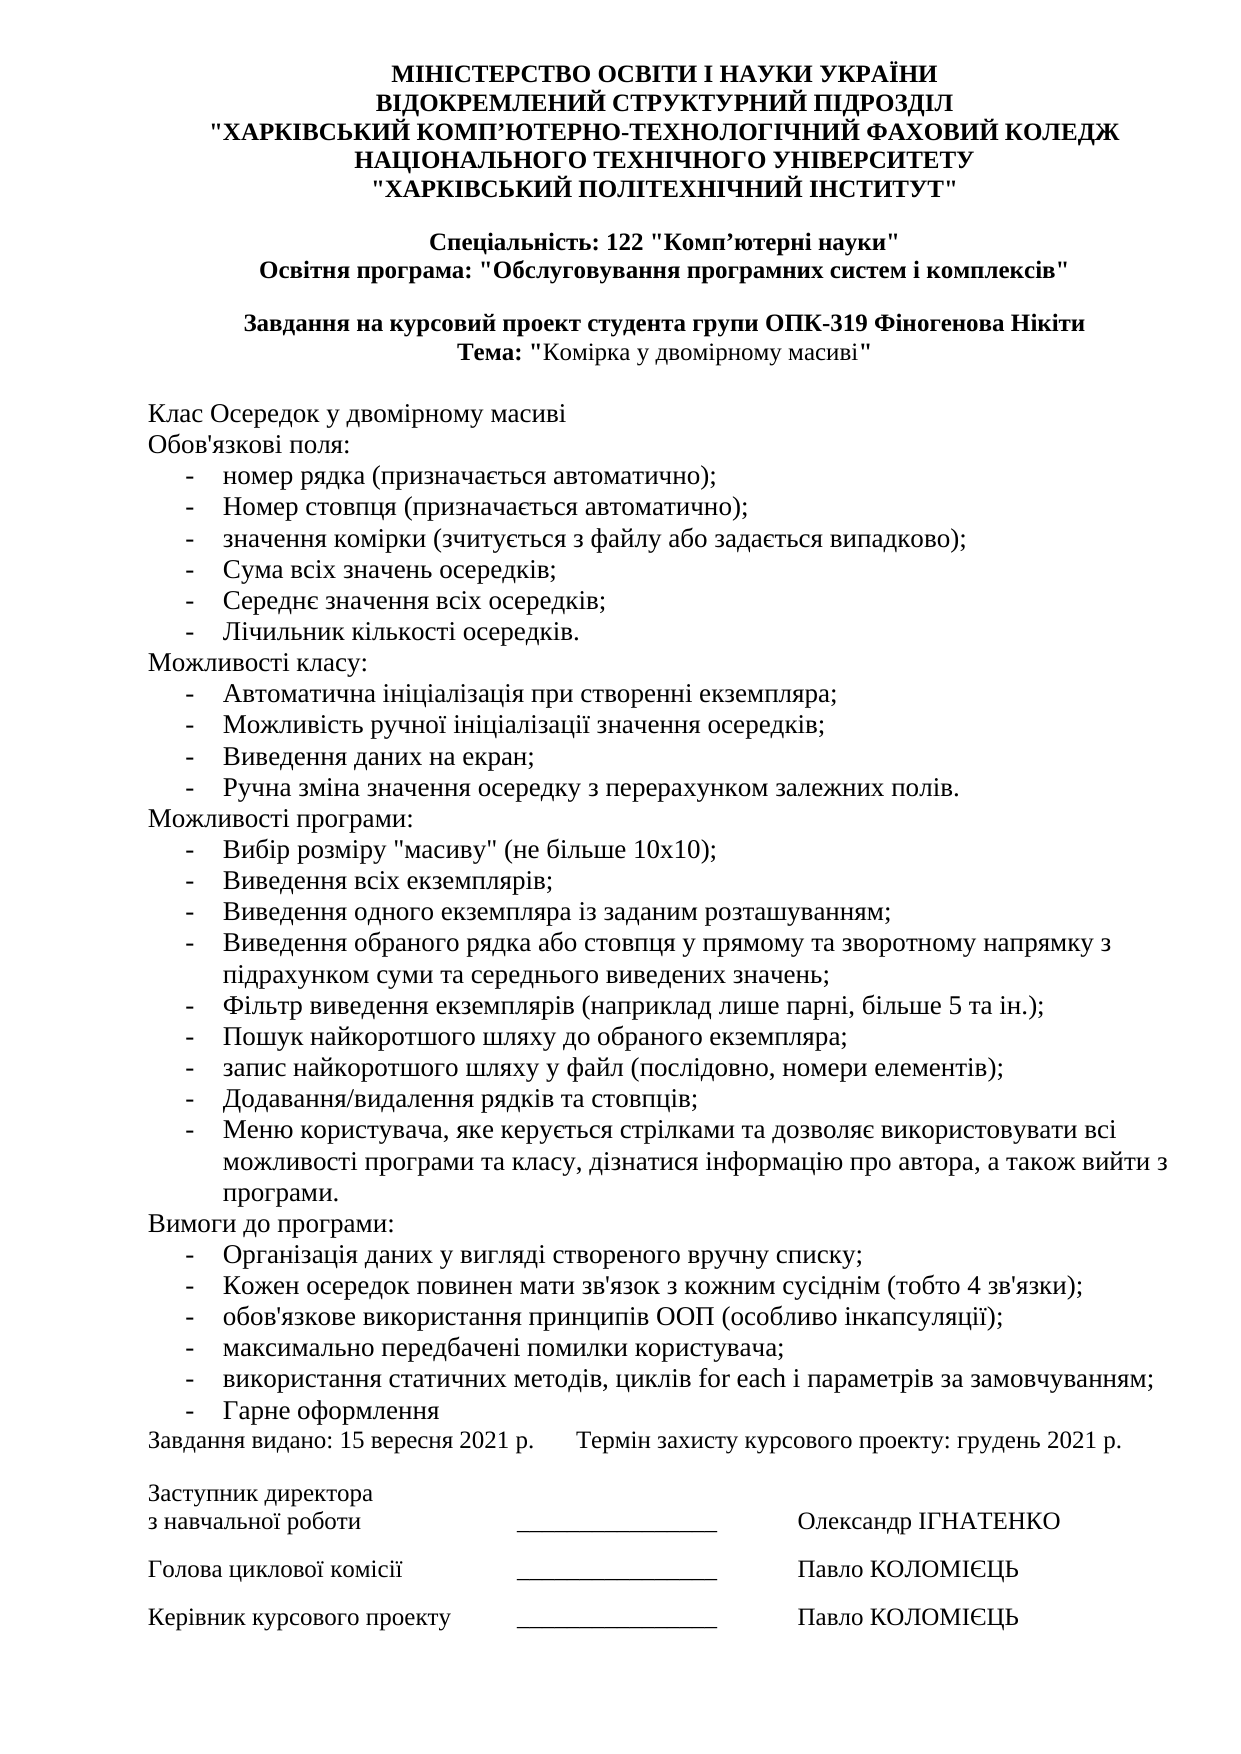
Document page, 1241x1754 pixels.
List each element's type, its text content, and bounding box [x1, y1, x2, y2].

list Номер стовпця (призначається автоматично); [185, 491, 1181, 522]
text Завдання видано: 15 вересня 2021 р. Термін захисту курсового проекту: грудень 2021 р. [148, 1425, 1181, 1454]
list Пошук найкоротшого шляху до обраного екземпляра; [185, 1020, 1181, 1051]
text Освітня програма: "Обслуговування програмних систем і комплексів" [148, 256, 1181, 284]
list Ручна зміна значення осередку з перерахунком залежних полів. [185, 771, 1181, 802]
list Гарне оформлення [185, 1394, 1181, 1425]
text Тема: "Комірка у двомірному масиві" [148, 337, 1181, 366]
text Керівник курсового проекту ________________ Павло КОЛОМІЄЦЬ [148, 1602, 1181, 1631]
list Виведення одного екземпляра із заданим розташуванням; [185, 895, 1181, 927]
text Заступник директора [148, 1478, 1181, 1506]
text "ХАРКІВСЬКИЙ ПОЛІТЕХНІЧНИЙ ІНСТИТУТ" [148, 174, 1181, 203]
list номер рядка (призначається автоматично); [185, 459, 1181, 491]
list Додавання/видалення рядків та стовпців; [185, 1082, 1181, 1113]
text ВІДОКРЕМЛЕНИЙ СТРУКТУРНИЙ ПІДРОЗДІЛ [148, 88, 1181, 117]
list Кожен осередок повинен мати зв'язок з кожним сусіднім (тобто 4 зв'язки); [185, 1269, 1181, 1300]
list Виведення обраного рядка або стовпця у прямому та зворотному напрямку з підрахунком суми та середнього виведених значень; [185, 927, 1181, 989]
text Обов'язкові поля: [148, 428, 1181, 459]
list Автоматична ініціалізація при створенні екземпляра; [185, 677, 1181, 708]
text Можливості класу: [148, 646, 1181, 677]
text Спеціальність: 122 "Комп’ютерні науки" [148, 227, 1181, 256]
text Клас Осередок у двомірному масиві [148, 397, 1181, 428]
list запис найкоротшого шляху у файл (послідовно, номери елементів); [185, 1051, 1181, 1082]
text Завдання на курсовий проект студента групи ОПК-319 Фіногенова Нікіти [148, 308, 1181, 337]
list Фільтр виведення екземплярів (наприклад лише парні, більше 5 та ін.); [185, 989, 1181, 1020]
text з навчальної роботи ________________ Олександр ІГНАТЕНКО [148, 1506, 1181, 1535]
text "ХАРКІВСЬКИЙ КОМП’ЮТЕРНО-ТЕХНОЛОГІЧНИЙ ФАХОВИЙ КОЛЕДЖ [148, 117, 1181, 145]
list максимально передбачені помилки користувача; [185, 1331, 1181, 1363]
list Середнє значення всіх осередків; [185, 584, 1181, 615]
text Можливості програми: [148, 802, 1181, 833]
list Вибір розміру "масиву" (не більше 10х10); [185, 833, 1181, 864]
list Можливість ручної ініціалізації значення осередків; [185, 708, 1181, 740]
list Організація даних у вигляді створеного вручну списку; [185, 1238, 1181, 1269]
list Меню користувача, яке керується стрілками та дозволяє використовувати всі можливості програми та класу, дізнатися інформацію про автора, а також вийти з програми. [185, 1113, 1181, 1207]
list Виведення всіх екземплярів; [185, 864, 1181, 895]
text НАЦІОНАЛЬНОГО ТЕХНІЧНОГО УНІВЕРСИТЕТУ [148, 145, 1181, 174]
text Вимоги до програми: [148, 1207, 1181, 1238]
list Сума всіх значень осередків; [185, 553, 1181, 584]
list використання статичних методів, циклів for each і параметрів за замовчуванням; [185, 1363, 1181, 1394]
text МІНІСТЕРСТВО ОСВІТИ І НАУКИ УКРАЇНИ [148, 59, 1181, 88]
list значення комірки (зчитується з файлу або задається випадково); [185, 522, 1181, 553]
list обов'язкове використання принципів ООП (особливо інкапсуляції); [185, 1300, 1181, 1331]
text Голова циклової комісії ________________ Павло КОЛОМІЄЦЬ [148, 1554, 1181, 1583]
list Виведення даних на екран; [185, 740, 1181, 771]
list Лічильник кількості осередків. [185, 615, 1181, 646]
